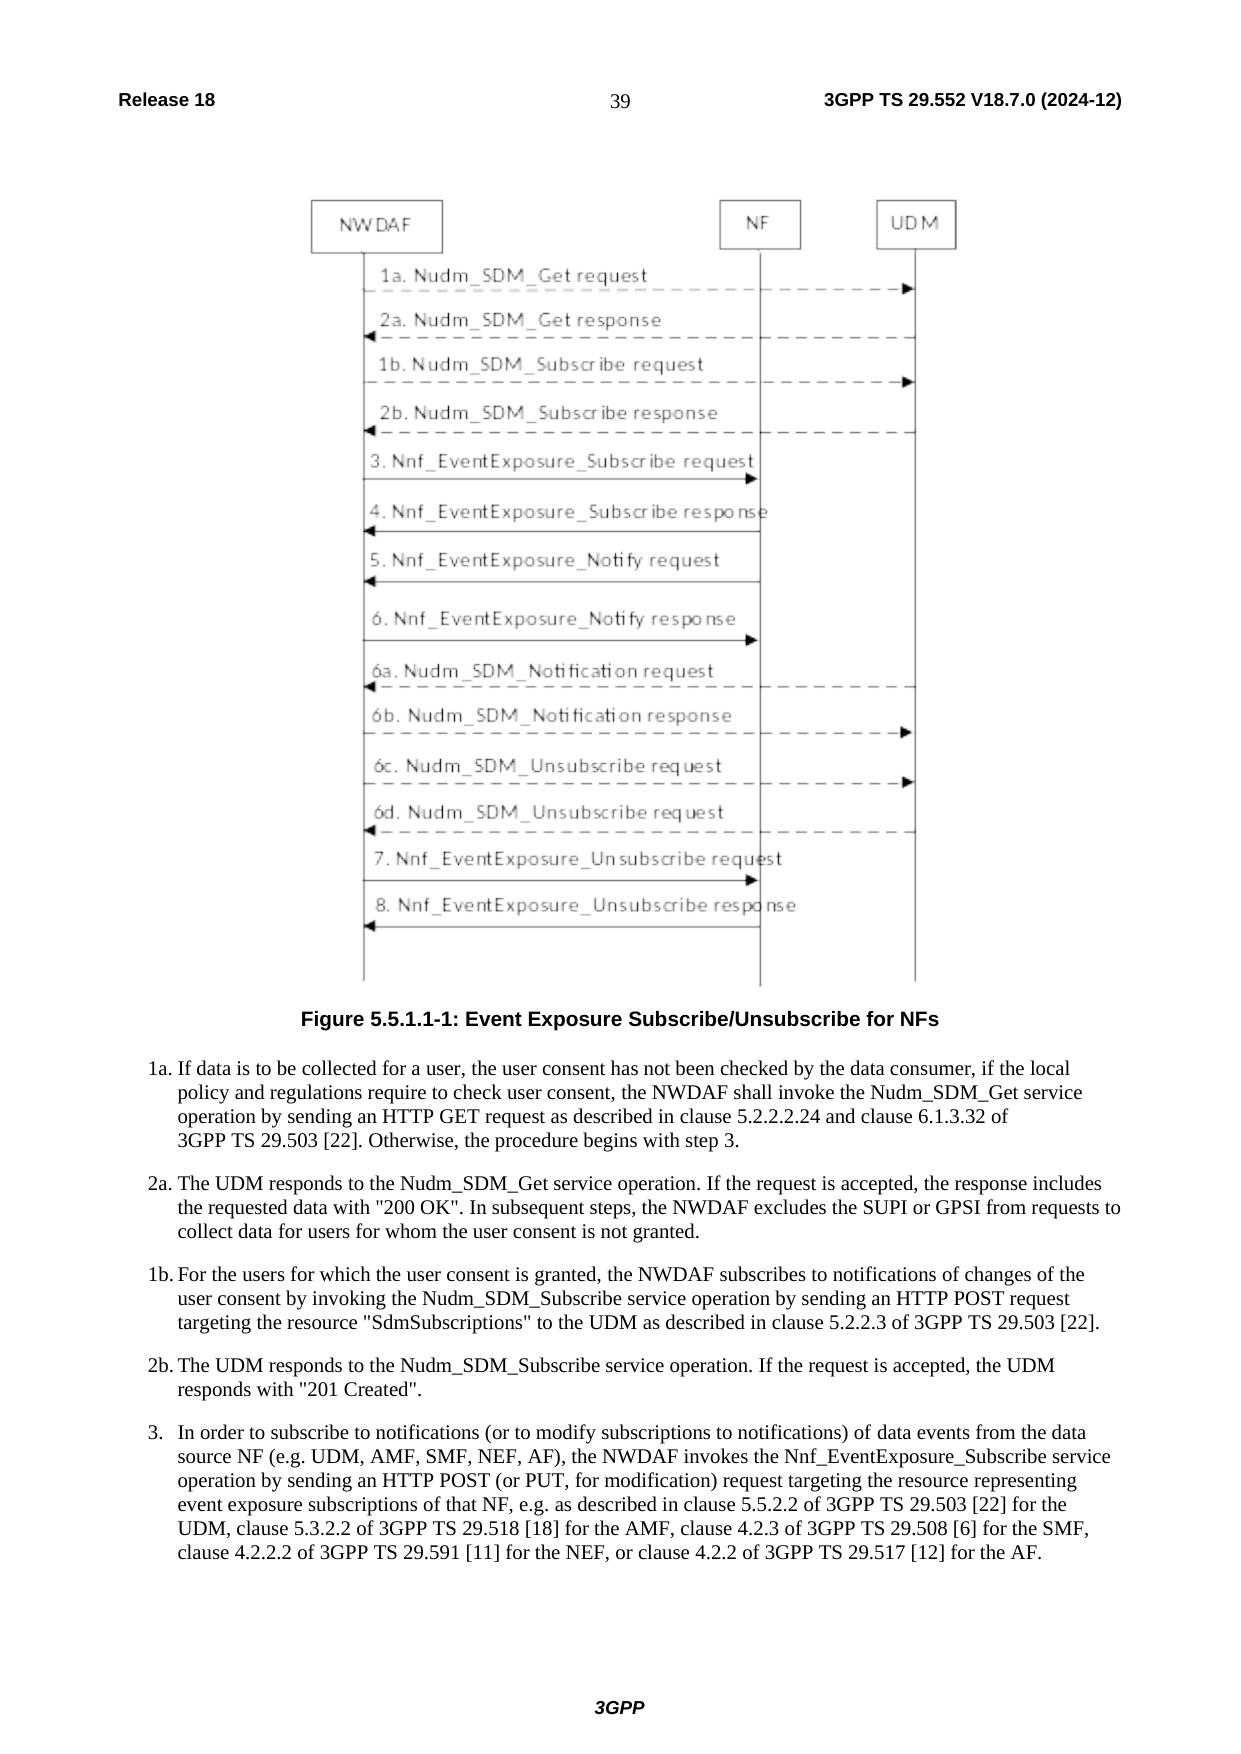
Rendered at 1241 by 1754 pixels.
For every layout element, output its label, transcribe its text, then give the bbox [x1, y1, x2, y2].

text 1b. For the users for which the user consent is granted, the NWDAF subscribes to notifications of changes of the user consent by invoking the Nudm_SDM_Subscribe service operation by sending an HTTP POST request targeting the resource "SdmSubscriptions" to the UDM as described in clause 5.2.2.3 of 3GPP TS 29.503 [22]. [148, 1262, 1122, 1334]
text Figure 5.5.1.1-1: Event Exposure Subscribe/Unsubscribe for NFs [118, 1007, 1122, 1031]
text 3. In order to subscribe to notifications (or to modify subscriptions to notifications) of data events from the data source NF (e.g. UDM, AMF, SMF, NEF, AF), the NWDAF invokes the Nnf_EventExposure_Subscribe service operation by sending an HTTP POST (or PUT, for modification) request targeting the resource representing event exposure subscriptions of that NF, e.g. as described in clause 5.5.2.2 of 3GPP TS 29.503 [22] for the UDM, clause 5.3.2.2 of 3GPP TS 29.518 [18] for the AMF, clause 4.2.3 of 3GPP TS 29.508 [6] for the SMF, clause 4.2.2.2 of 3GPP TS 29.591 [11] for the NEF, or clause 4.2.2 of 3GPP TS 29.517 [12] for the AF. [148, 1420, 1122, 1564]
text 2a. The UDM responds to the Nudm_SDM_Get service operation. If the request is accepted, the response includes the requested data with "200 OK". In subsequent steps, the NWDAF excludes the SUPI or GPSI from requests to collect data for users for whom the user consent is not granted. [148, 1171, 1122, 1243]
text 2b. The UDM responds to the Nudm_SDM_Subscribe service operation. If the request is accepted, the UDM responds with "201 Created". [148, 1353, 1122, 1401]
text 1a. If data is to be collected for a user, the user consent has not been checked by the data consumer, if the local policy and regulations require to check user consent, the NWDAF shall invoke the Nudm_SDM_Get service operation by sending an HTTP GET request as described in clause 5.2.2.2.24 and clause 6.1.3.32 of 3GPP TS 29.503 [22]. Otherwise, the procedure begins with step 3. [148, 1056, 1122, 1152]
